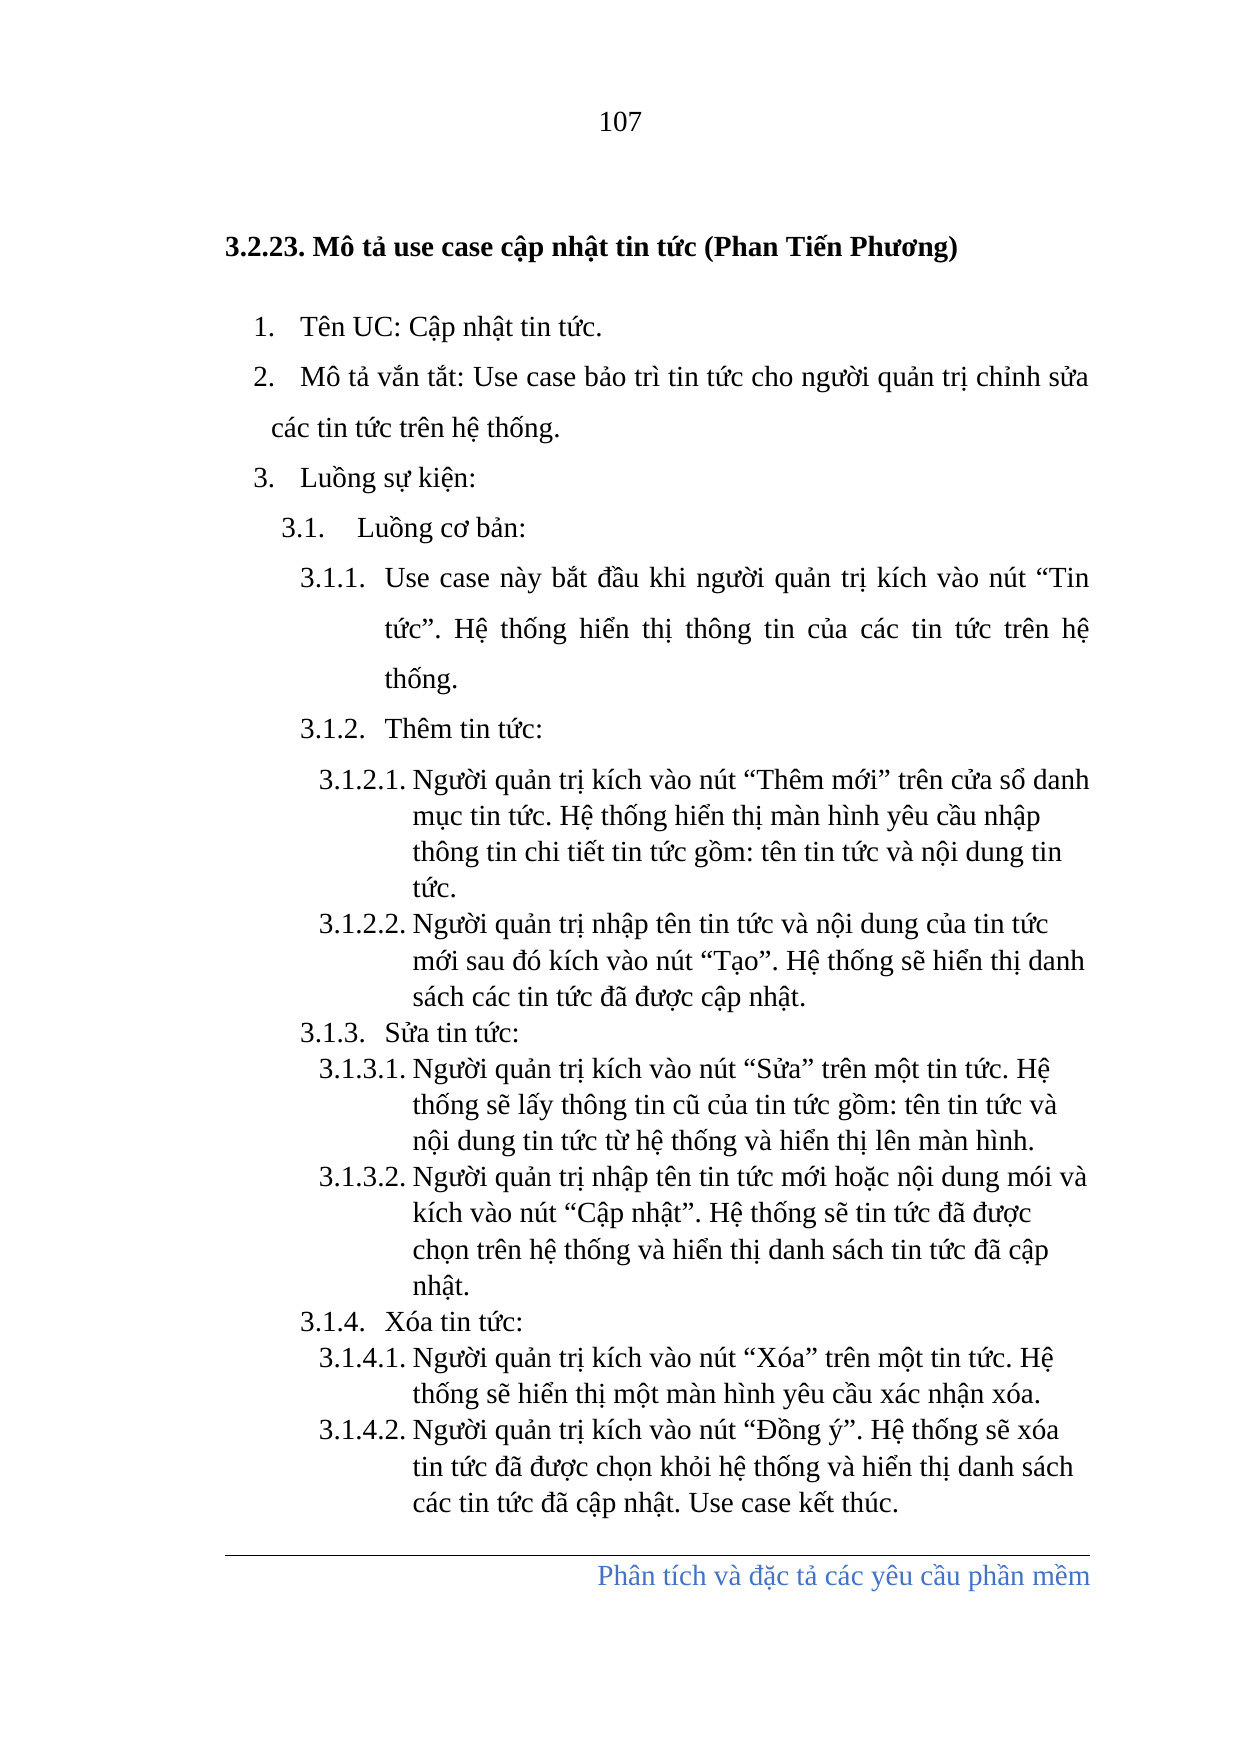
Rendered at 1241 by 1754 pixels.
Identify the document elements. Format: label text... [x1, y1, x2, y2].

list Xóa tin tức: [366, 1304, 1090, 1338]
list Người quản trị kích vào nút “Sửa” trên một tin tức. Hệ thống sẽ lấy thông tin cũ của tin tức gồm: tên tin tức và nội dung tin tức từ hệ thống và hiển thị lên màn hình. [319, 1051, 1090, 1157]
list Use case này bắt đầu khi người quản trị kích vào nút “Tin tức”. Hệ thống hiển thị thông tin của các tin tức trên hệ thống. [366, 561, 1090, 695]
list Người quản trị kích vào nút “Xóa” trên một tin tức. Hệ thống sẽ hiển thị một màn hình yêu cầu xác nhận xóa. [319, 1340, 1090, 1410]
list Sửa tin tức: [366, 1015, 1090, 1048]
list Người quản trị kích vào nút “Thêm mới” trên cửa sổ danh mục tin tức. Hệ thống hiển thị màn hình yêu cầu nhập thông tin chi tiết tin tức gồm: tên tin tức và nội dung tin tức. [319, 762, 1090, 904]
list Thêm tin tức: [366, 712, 1090, 745]
list Mô tả vắn tắt: Use case bảo trì tin tức cho người quản trị chỉnh sửa các tin tức trên hệ thống. [253, 359, 1090, 443]
subtitle Mô tả use case cập nhật tin tức (Phan Tiến Phương) [225, 229, 1090, 263]
list Luồng cơ bản: [281, 510, 1090, 544]
list Người quản trị nhập tên tin tức và nội dung của tin tức mới sau đó kích vào nút “Tạo”. Hệ thống sẽ hiển thị danh sách các tin tức đã được cập nhật. [319, 906, 1090, 1012]
list Tên UC: Cập nhật tin tức. [253, 309, 1090, 343]
list Người quản trị nhập tên tin tức mới hoặc nội dung mói và kích vào nút “Cập nhật”. Hệ thống sẽ tin tức đã được chọn trên hệ thống và hiển thị danh sách tin tức đã cập nhật. [319, 1159, 1090, 1301]
list Luồng sự kiện: [253, 460, 1090, 493]
list Người quản trị kích vào nút “Đồng ý”. Hệ thống sẽ xóa tin tức đã được chọn khỏi hệ thống và hiển thị danh sách các tin tức đã cập nhật. Use case kết thúc. [319, 1412, 1090, 1518]
